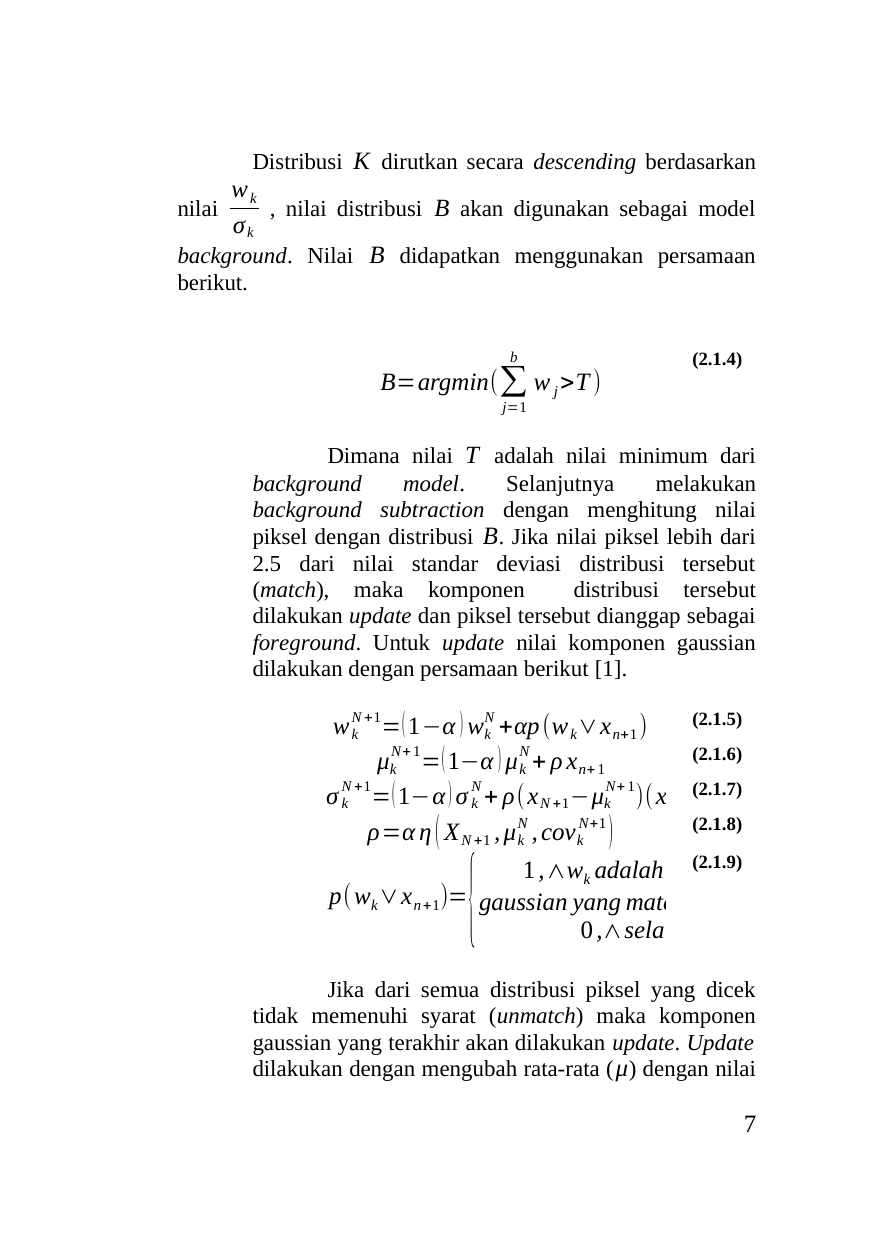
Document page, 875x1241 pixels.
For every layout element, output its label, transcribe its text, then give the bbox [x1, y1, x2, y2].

text Distribusi dirutkan secara descending berdasarkan nilai , nilai distribusi akan digunakan sebagai model background. Nilai didapatkan menggunakan persamaan berikut. [177, 148, 756, 296]
table_cell (2.1.8) [665, 813, 768, 851]
table_cell (2.1.7) [665, 778, 768, 813]
table_cell [165, 778, 665, 813]
table_cell [165, 851, 665, 949]
table_header (2.1.5) [665, 708, 768, 743]
table_cell (2.1.9) [665, 851, 768, 949]
table_header (2.1.4) [665, 348, 768, 416]
table_header [165, 348, 665, 416]
table_cell [165, 743, 665, 778]
text Dimana nilai adalah nilai minimum dari background model. Selanjutnya melakukan background subtraction dengan menghitung nilai piksel dengan distribusi . Jika nilai piksel lebih dari 2.5 dari nilai standar deviasi distribusi tersebut (match), maka komponen distribusi tersebut dilakukan update dan piksel tersebut dianggap sebagai foreground. Untuk update nilai komponen gaussian dilakukan dengan persamaan berikut. [252, 442, 756, 682]
table_header [165, 708, 665, 743]
table_cell (2.1.6) [665, 743, 768, 778]
table_cell [165, 813, 665, 851]
